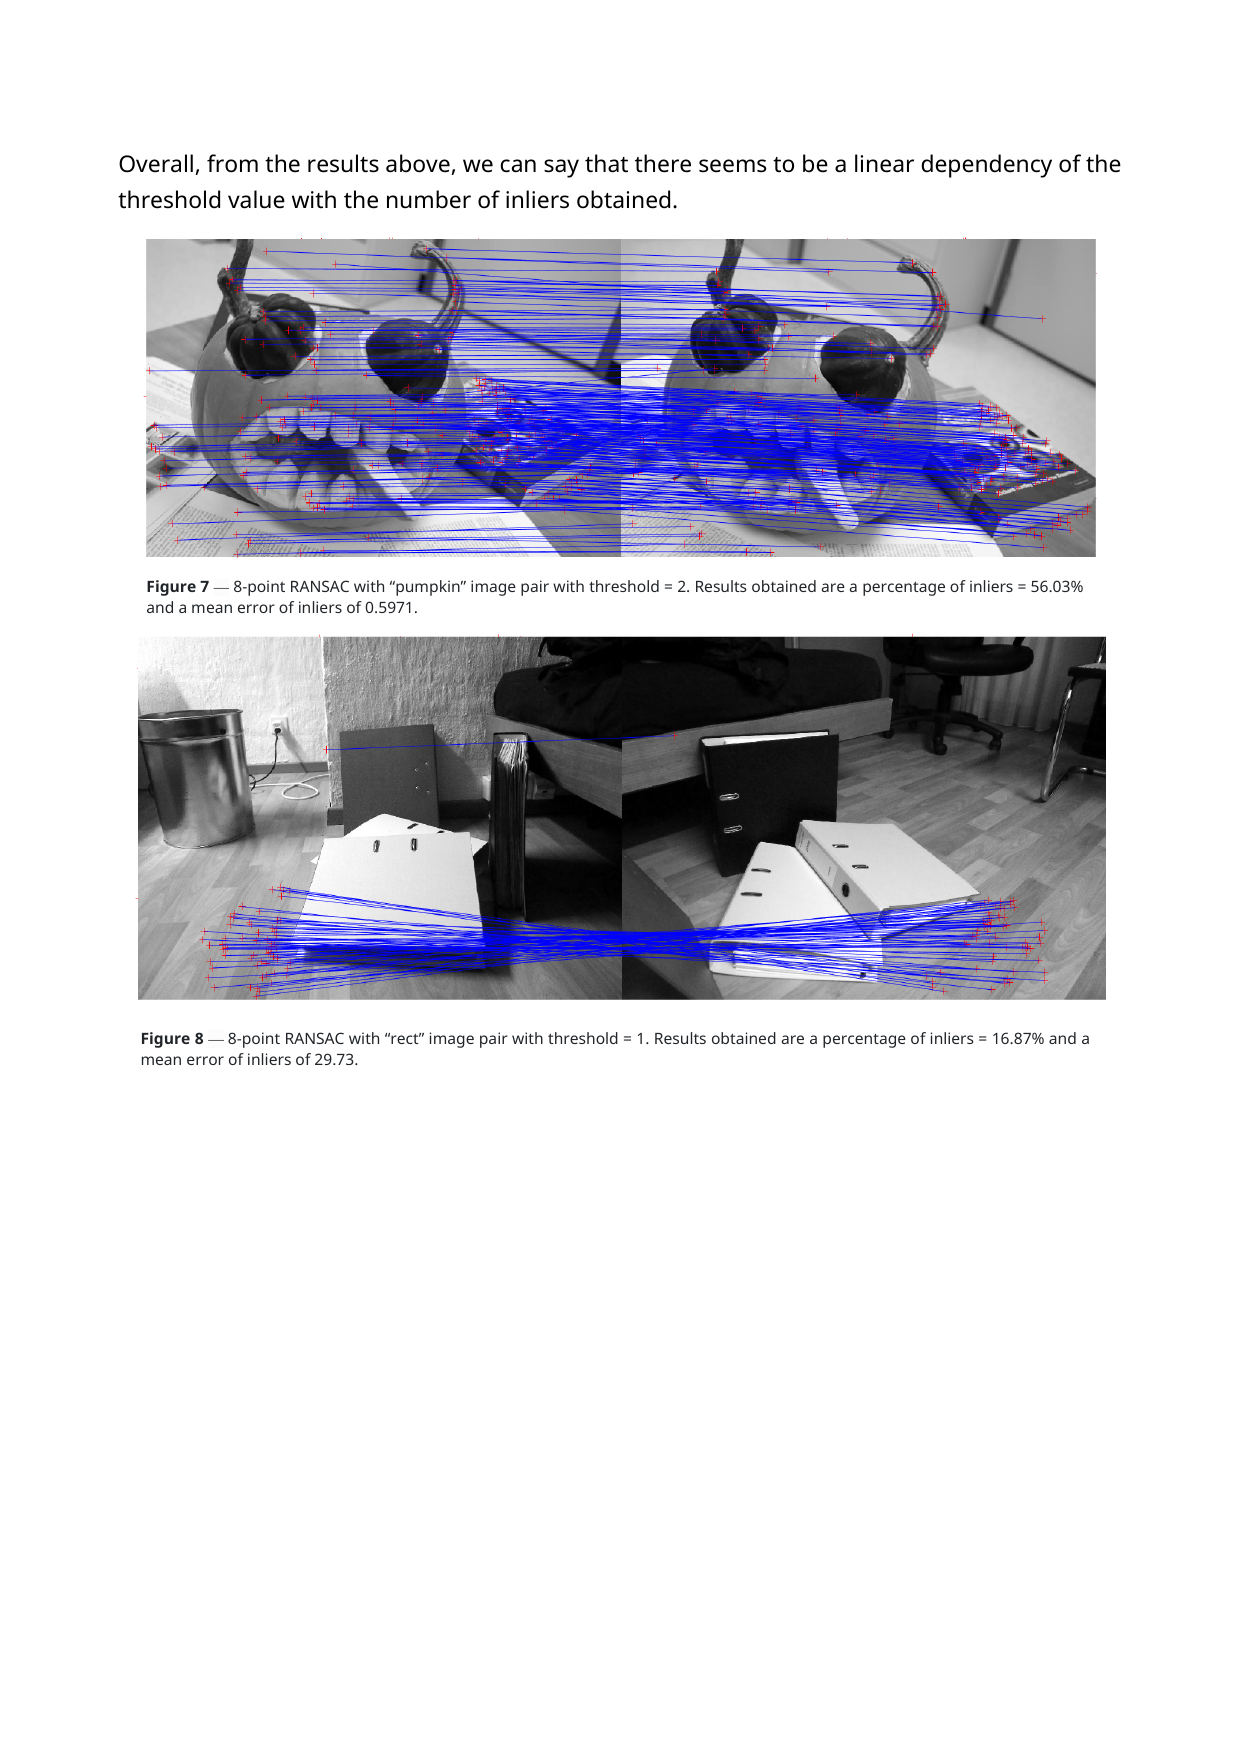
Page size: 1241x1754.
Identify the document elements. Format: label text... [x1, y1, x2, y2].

picture [134, 632, 1107, 1001]
picture [142, 236, 1098, 559]
text Overall, from the results above, we can say that there seems to be a linear dependency of the threshold value with the number of inliers obtained. [118, 148, 1122, 215]
